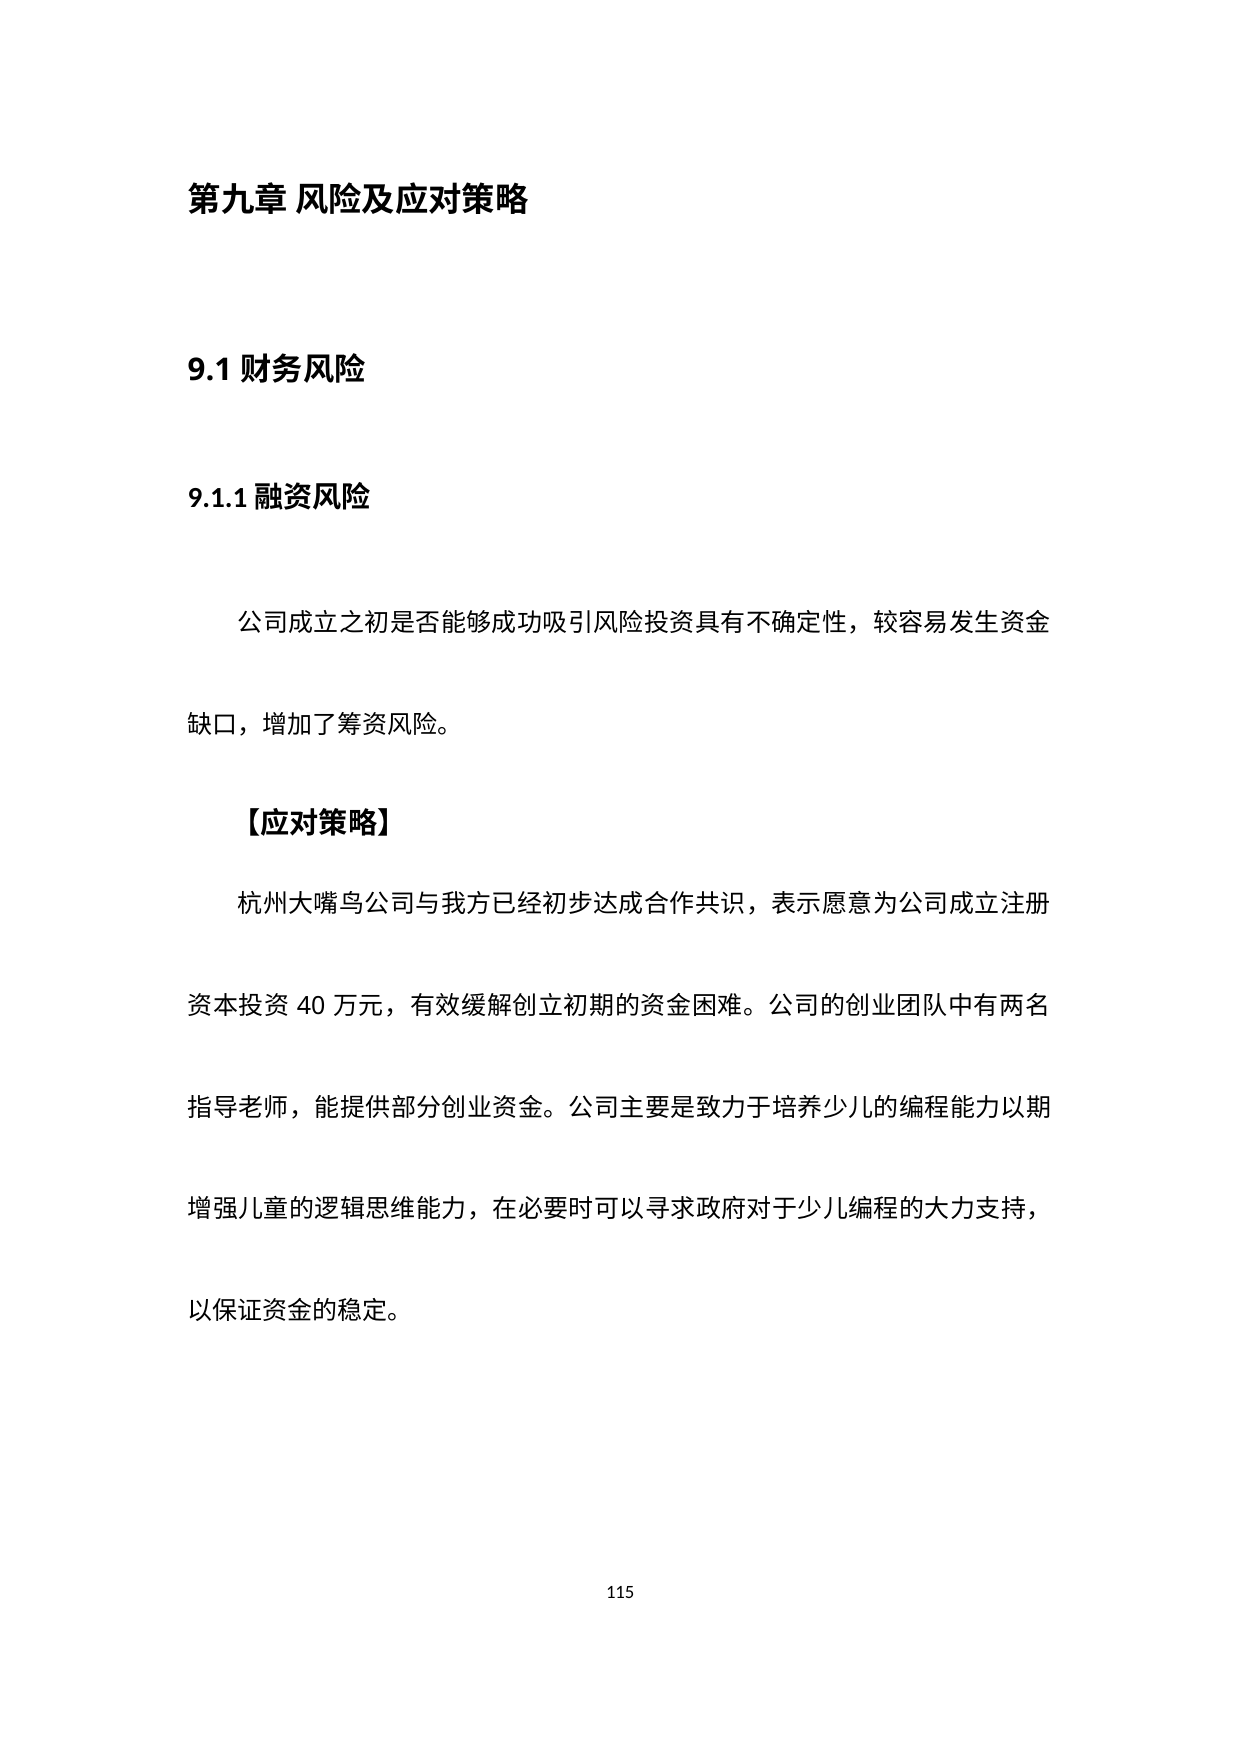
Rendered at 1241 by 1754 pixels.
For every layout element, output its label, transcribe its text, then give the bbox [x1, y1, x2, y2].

subtitle 第九章 风险及应对策略 [187, 162, 1053, 230]
text 【应对策略】 [187, 787, 1053, 855]
text 杭州大嘴鸟公司与我方已经初步达成合作共识，表示愿意为公司成立注册资本投资 40 万元，有效缓解创立初期的资金困难。公司的创业团队中有两名指导老师，能提供部分创业资金。公司主要是致力于培养少儿的编程能力以期增强儿童的逻辑思维能力，在必要时可以寻求政府对于少儿编程的大力支持，以保证资金的稳定。 [187, 867, 1053, 1343]
text 公司成立之初是否能够成功吸引风险投资具有不确定性，较容易发生资金缺口，增加了筹资风险。 [187, 587, 1053, 756]
subtitle 9.1.1 融资风险 [187, 461, 1053, 529]
subtitle 9.1 财务风险 [187, 333, 1053, 401]
